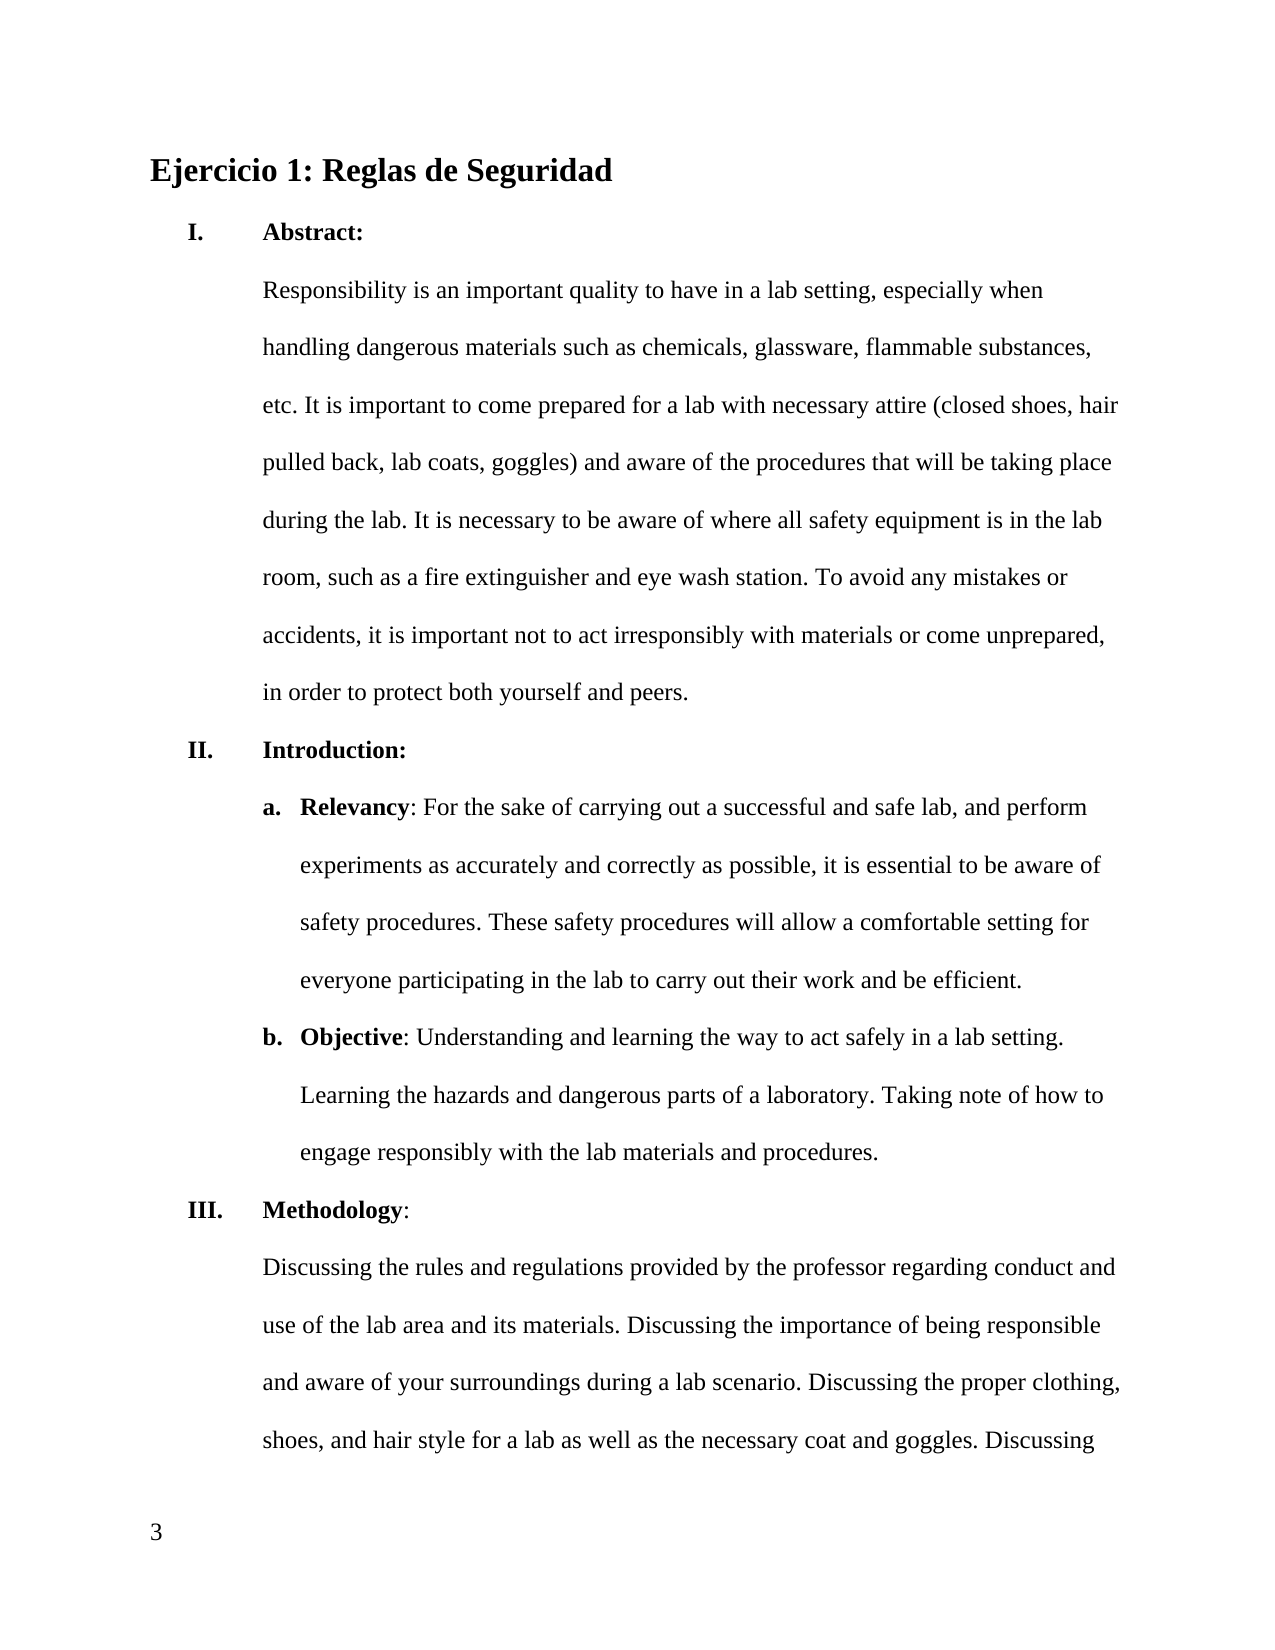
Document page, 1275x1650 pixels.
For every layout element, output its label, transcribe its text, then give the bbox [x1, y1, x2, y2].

list Methodology: [187, 1195, 1125, 1224]
list Abstract: [187, 217, 1125, 246]
list Introduction: [187, 735, 1125, 764]
text Ejercicio 1: Reglas de Seguridad [150, 150, 1125, 188]
list Responsibility is an important quality to have in a lab setting, especially when handling dangerous materials such as chemicals, glassware, flammable substances, etc. It is important to come prepared for a lab with necessary attire (closed shoes, hair pulled back, lab coats, goggles) and aware of the procedures that will be taking place during the lab. It is necessary to be aware of where all safety equipment is in the lab room, such as a fire extinguisher and eye wash station. To avoid any mistakes or accidents, it is important not to act irresponsibly with materials or come unprepared, in order to protect both yourself and peers. [262, 275, 1125, 706]
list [262, 1252, 1125, 1454]
list Objective: Understanding and learning the way to act safely in a lab setting. Learning the hazards and dangerous parts of a laboratory. Taking note of how to engage responsibly with the lab materials and procedures. [262, 1022, 1125, 1166]
list Relevancy: For the sake of carrying out a successful and safe lab, and perform experiments as accurately and correctly as possible, it is essential to be aware of safety procedures. These safety procedures will allow a comfortable setting for everyone participating in the lab to carry out their work and be efficient. [262, 792, 1125, 994]
